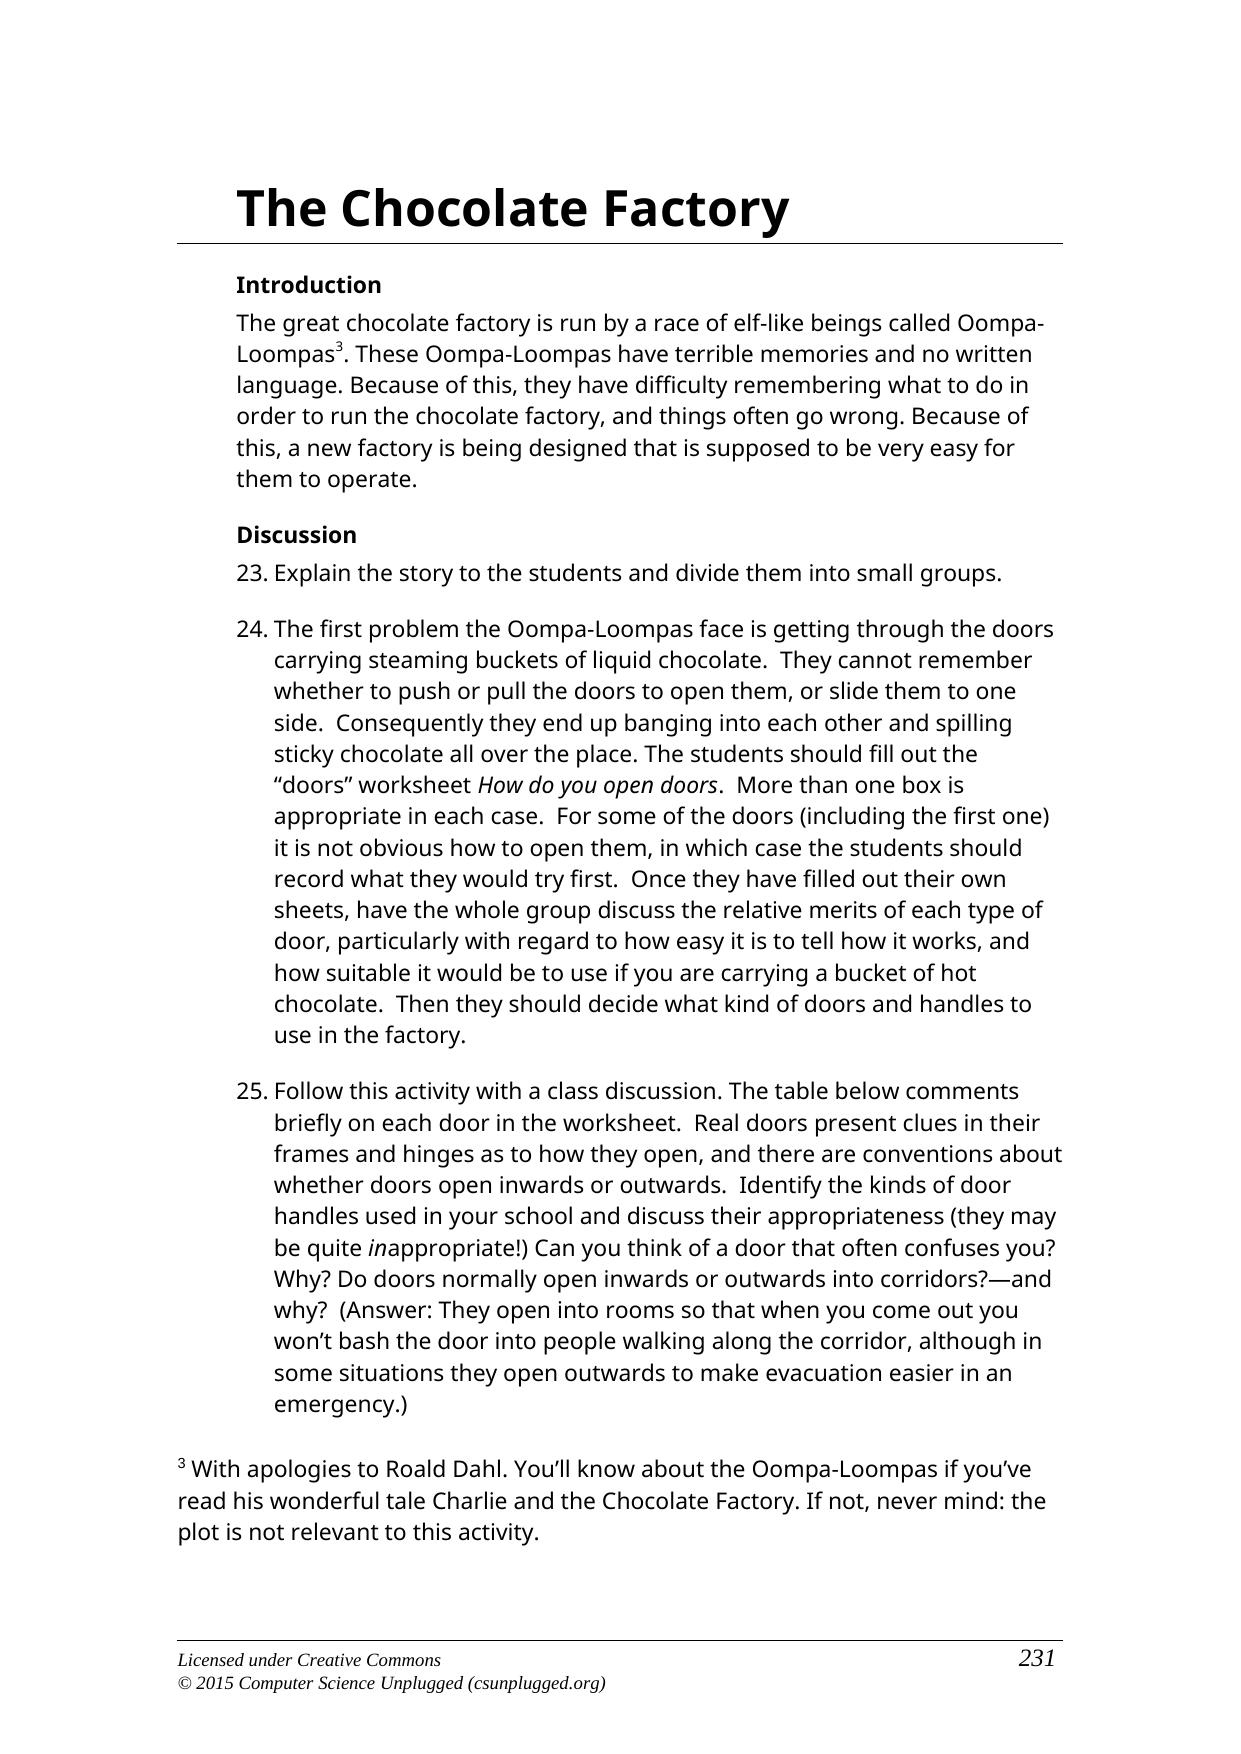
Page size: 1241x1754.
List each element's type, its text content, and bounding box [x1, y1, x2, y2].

list The first problem the Oompa-Loompas face is getting through the doors carrying steaming buckets of liquid chocolate. They cannot remember whether to push or pull the doors to open them, or slide them to one side. Consequently they end up banging into each other and spilling sticky chocolate all over the place. The students should fill out the “doors” worksheet How do you open doors. More than one box is appropriate in each case. For some of the doors (including the first one) it is not obvious how to open them, in which case the students should record what they would try first. Once they have filled out their own sheets, have the whole group discuss the relative merits of each type of door, particularly with regard to how easy it is to tell how it works, and how suitable it would be to use if you are carrying a bucket of hot chocolate. Then they should decide what kind of doors and handles to use in the factory. [236, 613, 1063, 1050]
list Follow this activity with a class discussion. The table below comments briefly on each door in the worksheet. Real doors present clues in their frames and hinges as to how they open, and there are conventions about whether doors open inwards or outwards. Identify the kinds of door handles used in your school and discuss their appropriateness (they may be quite inappropriate!) Can you think of a door that often confuses you? Why? Do doors normally open inwards or outwards into corridors?—and why? (Answer: They open into rooms so that when you come out you won’t bash the door into people walking along the corridor, although in some situations they open outwards to make evacuation easier in an emergency.) [236, 1075, 1063, 1419]
subtitle Discussion [236, 519, 1063, 550]
list Explain the story to the students and divide them into small groups. [236, 556, 1063, 588]
subtitle Introduction [236, 269, 1063, 300]
text The Chocolate Factory [177, 173, 1063, 243]
text The great chocolate factory is run by a race of elf-like beings called Oompa-Loompas. These Oompa-Loompas have terrible memories and no written language. Because of this, they have difficulty remembering what to do in order to run the chocolate factory, and things often go wrong. Because of this, a new factory is being designed that is supposed to be very easy for them to operate. [236, 306, 1063, 494]
